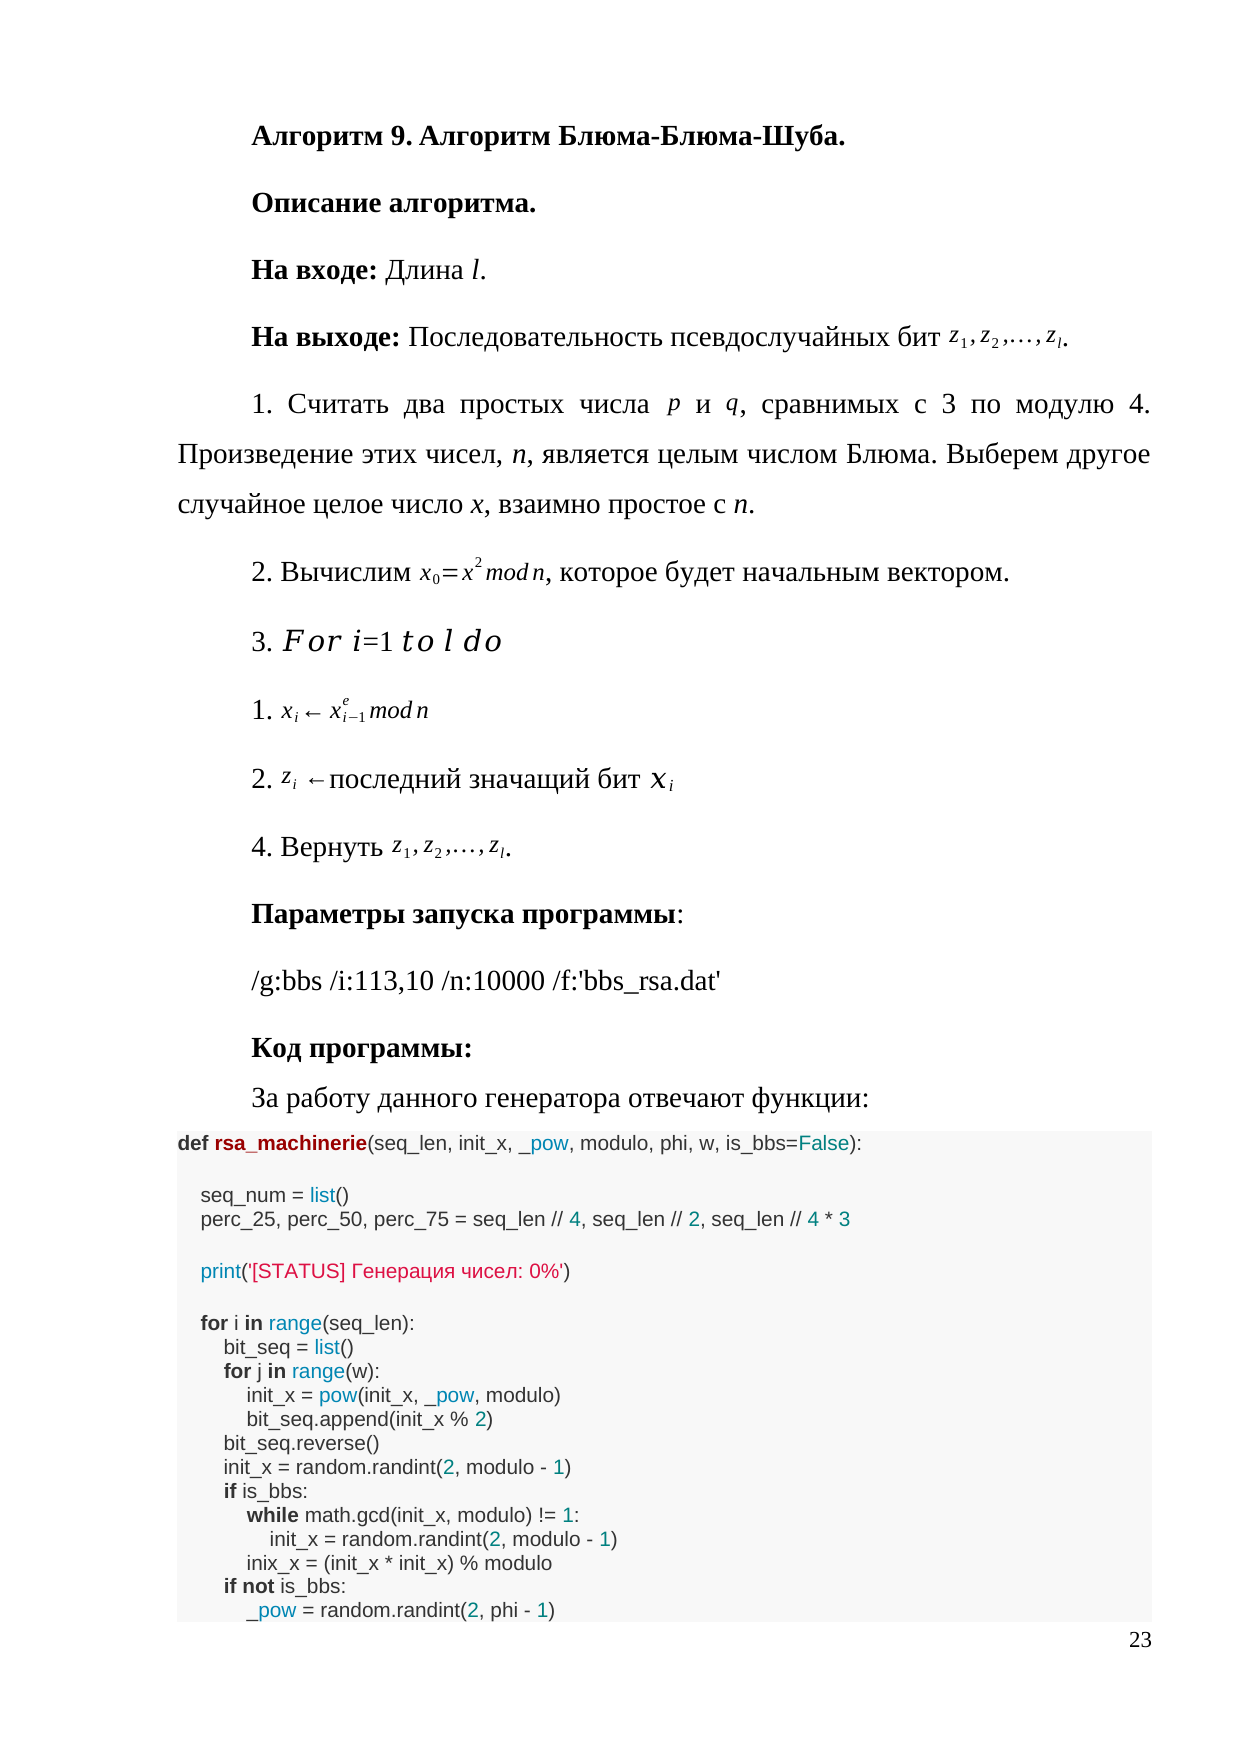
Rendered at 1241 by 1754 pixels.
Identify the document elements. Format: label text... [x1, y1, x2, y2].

text Описание алгоритма. [177, 185, 1152, 219]
text bit_seq = list() [177, 1335, 1152, 1359]
text 4. Вернуть . [177, 829, 1152, 863]
text Код программы: [177, 1030, 1152, 1064]
text За работу данного генератора отвечают функции: [177, 1081, 1152, 1114]
text bit_seq.reverse() [177, 1431, 1152, 1454]
text init_x = pow(init_x, _pow, modulo) [177, 1383, 1152, 1407]
text _pow = random.randint(2, phi - 1) [177, 1598, 1152, 1622]
text Параметры запуска программы: [177, 896, 1152, 930]
text perc_25, perc_50, perc_75 = seq_len // 4, seq_len // 2, seq_len // 4 * 3 [177, 1207, 1152, 1231]
text print('[STATUS] Генерация чисел: 0%') [177, 1259, 1152, 1283]
text /g:bbs /i:113,10 /n:10000 /f:'bbs_rsa.dat' [177, 963, 1152, 997]
text init_x = random.randint(2, modulo - 1) [177, 1526, 1152, 1550]
text inix_x = (init_x * init_x) % modulo [177, 1550, 1152, 1574]
text 1. [177, 691, 1152, 726]
text 2. Вычислим , которое будет начальным вектором. [177, 554, 1152, 588]
text init_x = random.randint(2, modulo - 1) [177, 1454, 1152, 1478]
text if not is_bbs: [177, 1574, 1152, 1598]
text while math.gcd(init_x, modulo) != 1: [177, 1502, 1152, 1526]
text if is_bbs: [177, 1478, 1152, 1502]
text def rsa_machinerie(seq_len, init_x, _pow, modulo, phi, w, is_bbs=False): [177, 1131, 1152, 1155]
text 1. Считать два простых числа и , сравнимых с 3 по модулю 4. Произведение этих чисел, n, является целым числом Блюма. Выберем другое случайное целое число x, взаимно простое с n. [177, 386, 1152, 520]
text На входе: Длина l. [177, 252, 1152, 286]
text На выходе: Последовательность псевдослучайных бит . [177, 319, 1152, 353]
text seq_num = list() [177, 1183, 1152, 1207]
text 2. последний значащий бит 𝑥i [177, 760, 1152, 795]
text bit_seq.append(init_x % 2) [177, 1407, 1152, 1431]
text Алгоритм 9. Алгоритм Блюма-Блюма-Шуба. [177, 118, 1152, 152]
text for j in range(w): [177, 1359, 1152, 1383]
text 3. 𝐹𝑜𝑟 𝑖=1 𝑡𝑜 𝑙 𝑑𝑜 [177, 622, 1152, 657]
text for i in range(seq_len): [177, 1311, 1152, 1335]
